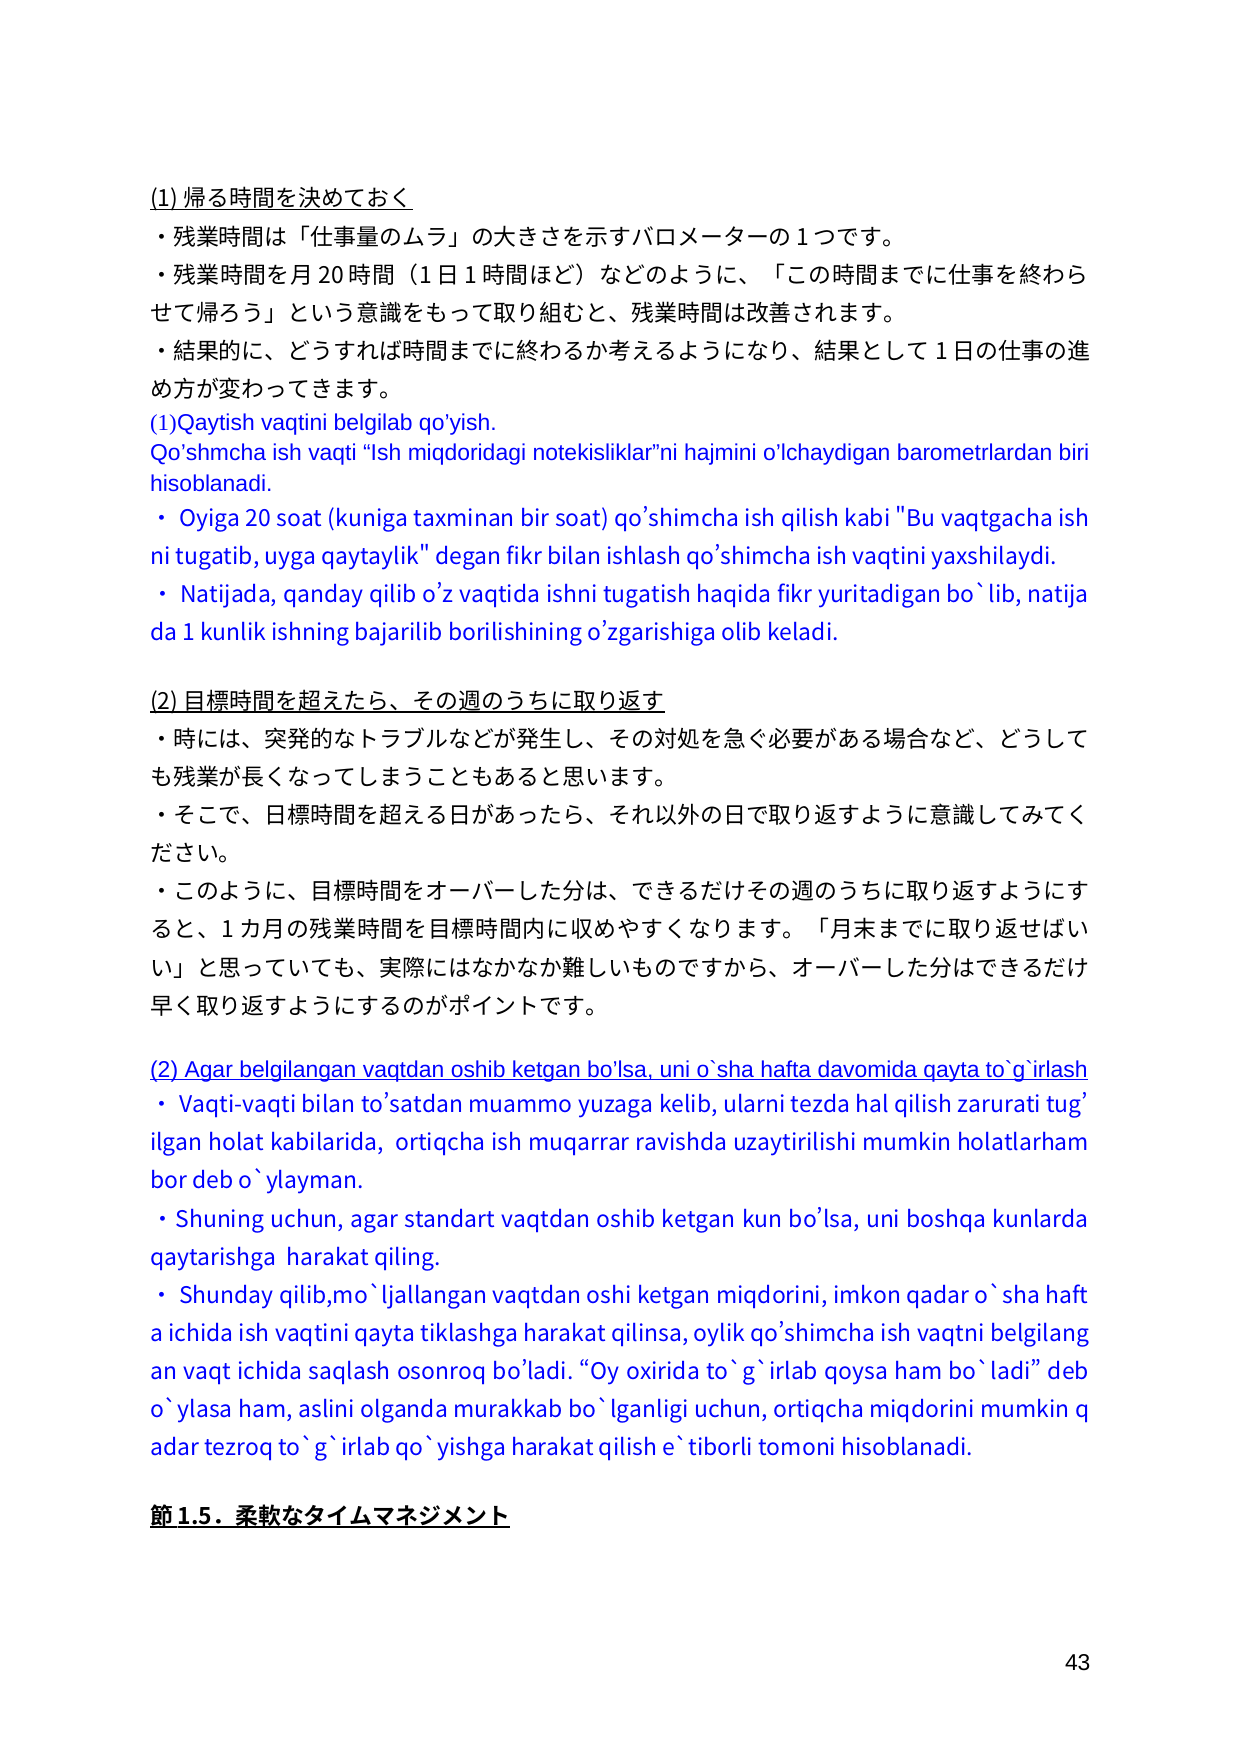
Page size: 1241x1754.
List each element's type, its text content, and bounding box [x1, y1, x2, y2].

text ・時には、突発的なトラブルなどが発生し、その対処を急ぐ必要がある場合など、どうしても残業が長くなってしまうこともあると思います。 [150, 721, 1090, 792]
text ・残業時間を月20時間（1日1時間ほど）などのように、「この時間までに仕事を終わらせて帰ろう」という意識をもって取り組むと、残業時間は改善されます。 [150, 256, 1090, 328]
text ・このように、目標時間をオーバーした分は、できるだけその週のうちに取り返すようにすると、1カ月の残業時間を目標時間内に収めやすくなります。「月末までに取り返せばいい」と思っていても、実際にはなかなか難しいものですから、オーバーした分はできるだけ早く取り返すようにするのがポイントです。 [150, 873, 1090, 1021]
text 節1.5．柔軟なタイムマネジメント [150, 1497, 1090, 1531]
text ・残業時間は「仕事量のムラ」の大きさを示すバロメーターの1つです。 [150, 218, 1090, 252]
text Qo’shmcha ish vaqti “Ish miqdoridagi notekisliklar”ni hajmini o’lchaydigan barometrlardan biri hisoblanadi. [150, 439, 1090, 496]
text (1) 帰る時間を決めておく [150, 180, 1090, 213]
text (2) 目標時間を超えたら、その週のうちに取り返す [150, 682, 1090, 716]
text (1)Qaytish vaqtini belgilab qo’yish. [150, 409, 1090, 435]
text (2) Agar belgilangan vaqtdan oshib ketgan bo’lsa, uni o`sha hafta davomida qayta to`g`irlash [150, 1056, 1090, 1082]
text ・結果的に、どうすれば時間までに終わるか考えるようになり、結果として1日の仕事の進め方が変わってきます。 [150, 333, 1090, 404]
text ・そこで、日標時間を超える日があったら、それ以外の日で取り返すように意識してみてください。 [150, 797, 1090, 868]
